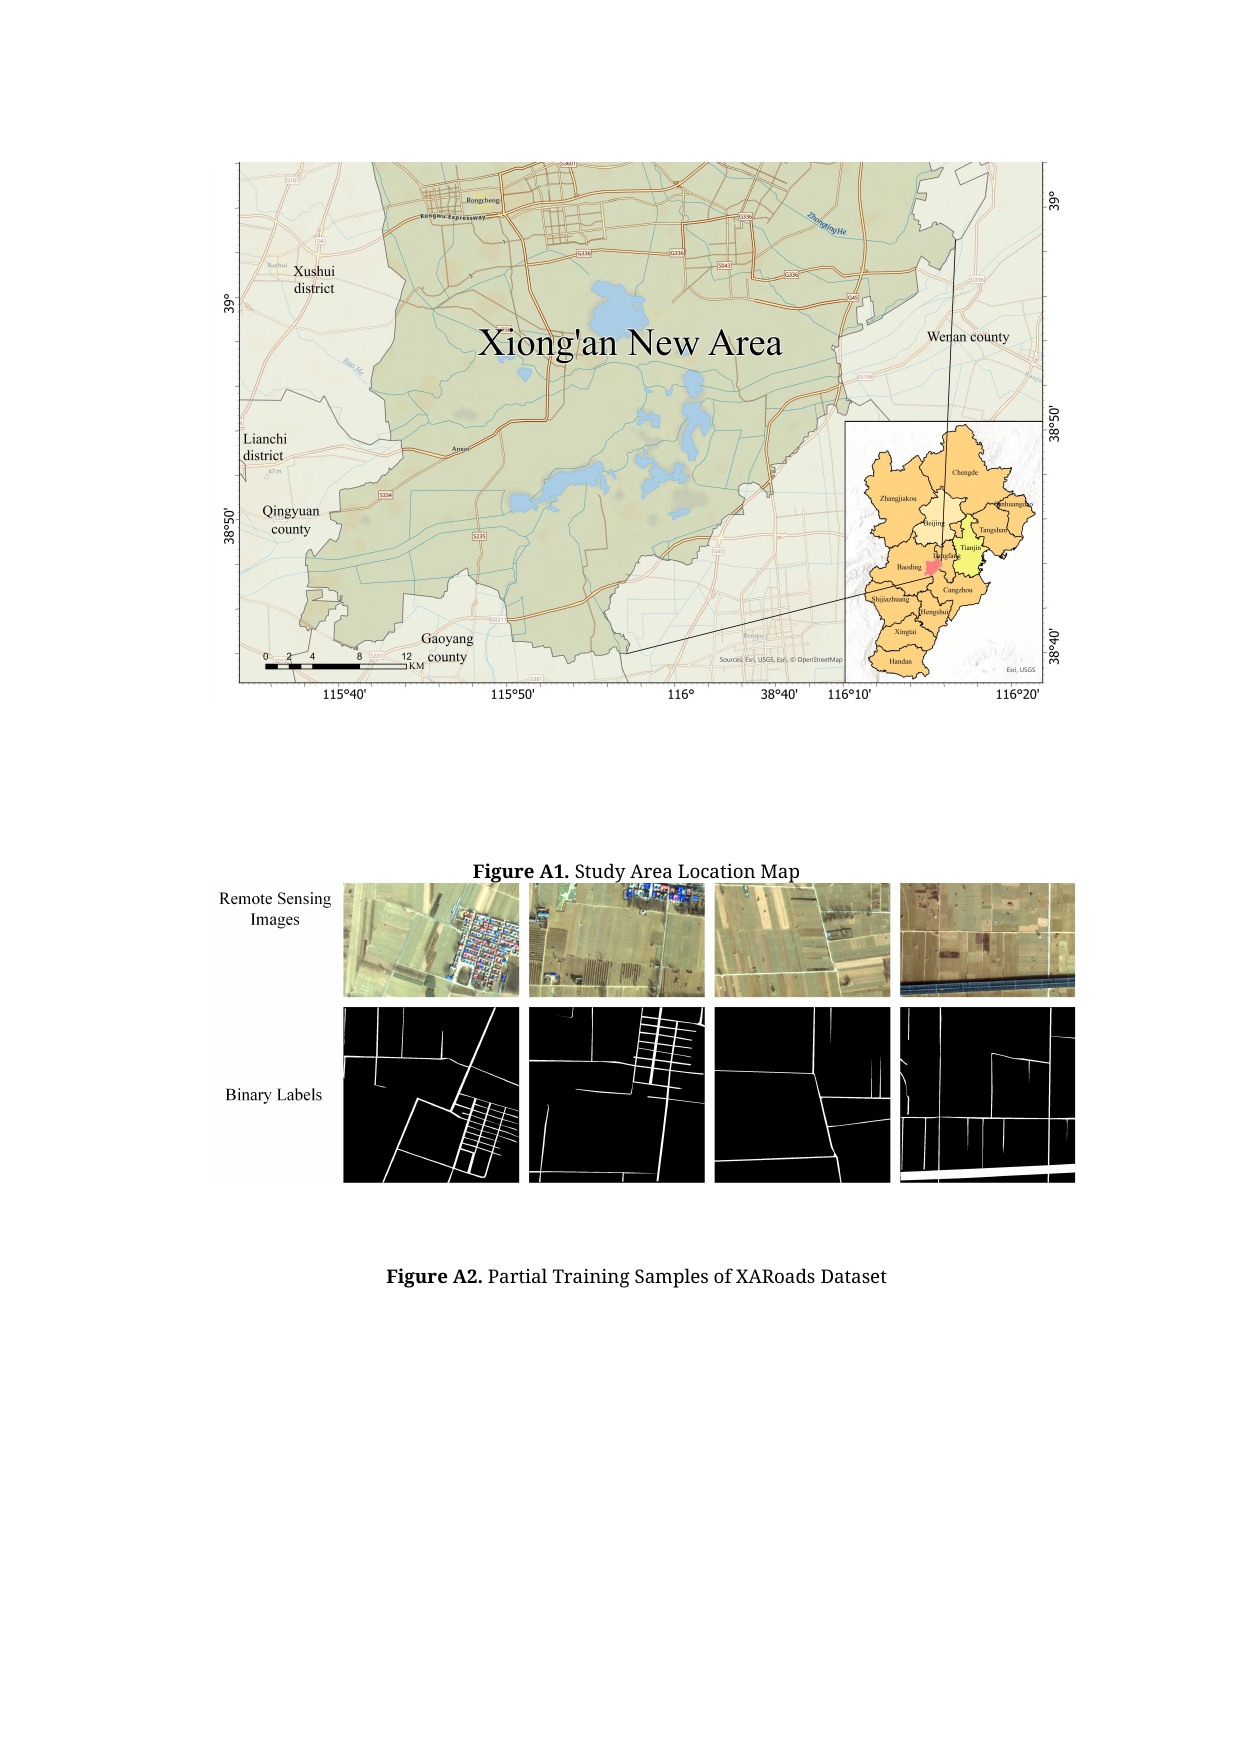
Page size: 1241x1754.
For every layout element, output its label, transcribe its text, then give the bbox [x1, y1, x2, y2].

picture [210, 883, 1075, 1183]
text Figure A1. Study Area Location Map [210, 859, 1062, 883]
text Figure A2. Partial Training Samples of XARoads Dataset [210, 1264, 1062, 1288]
picture [210, 162, 1074, 710]
